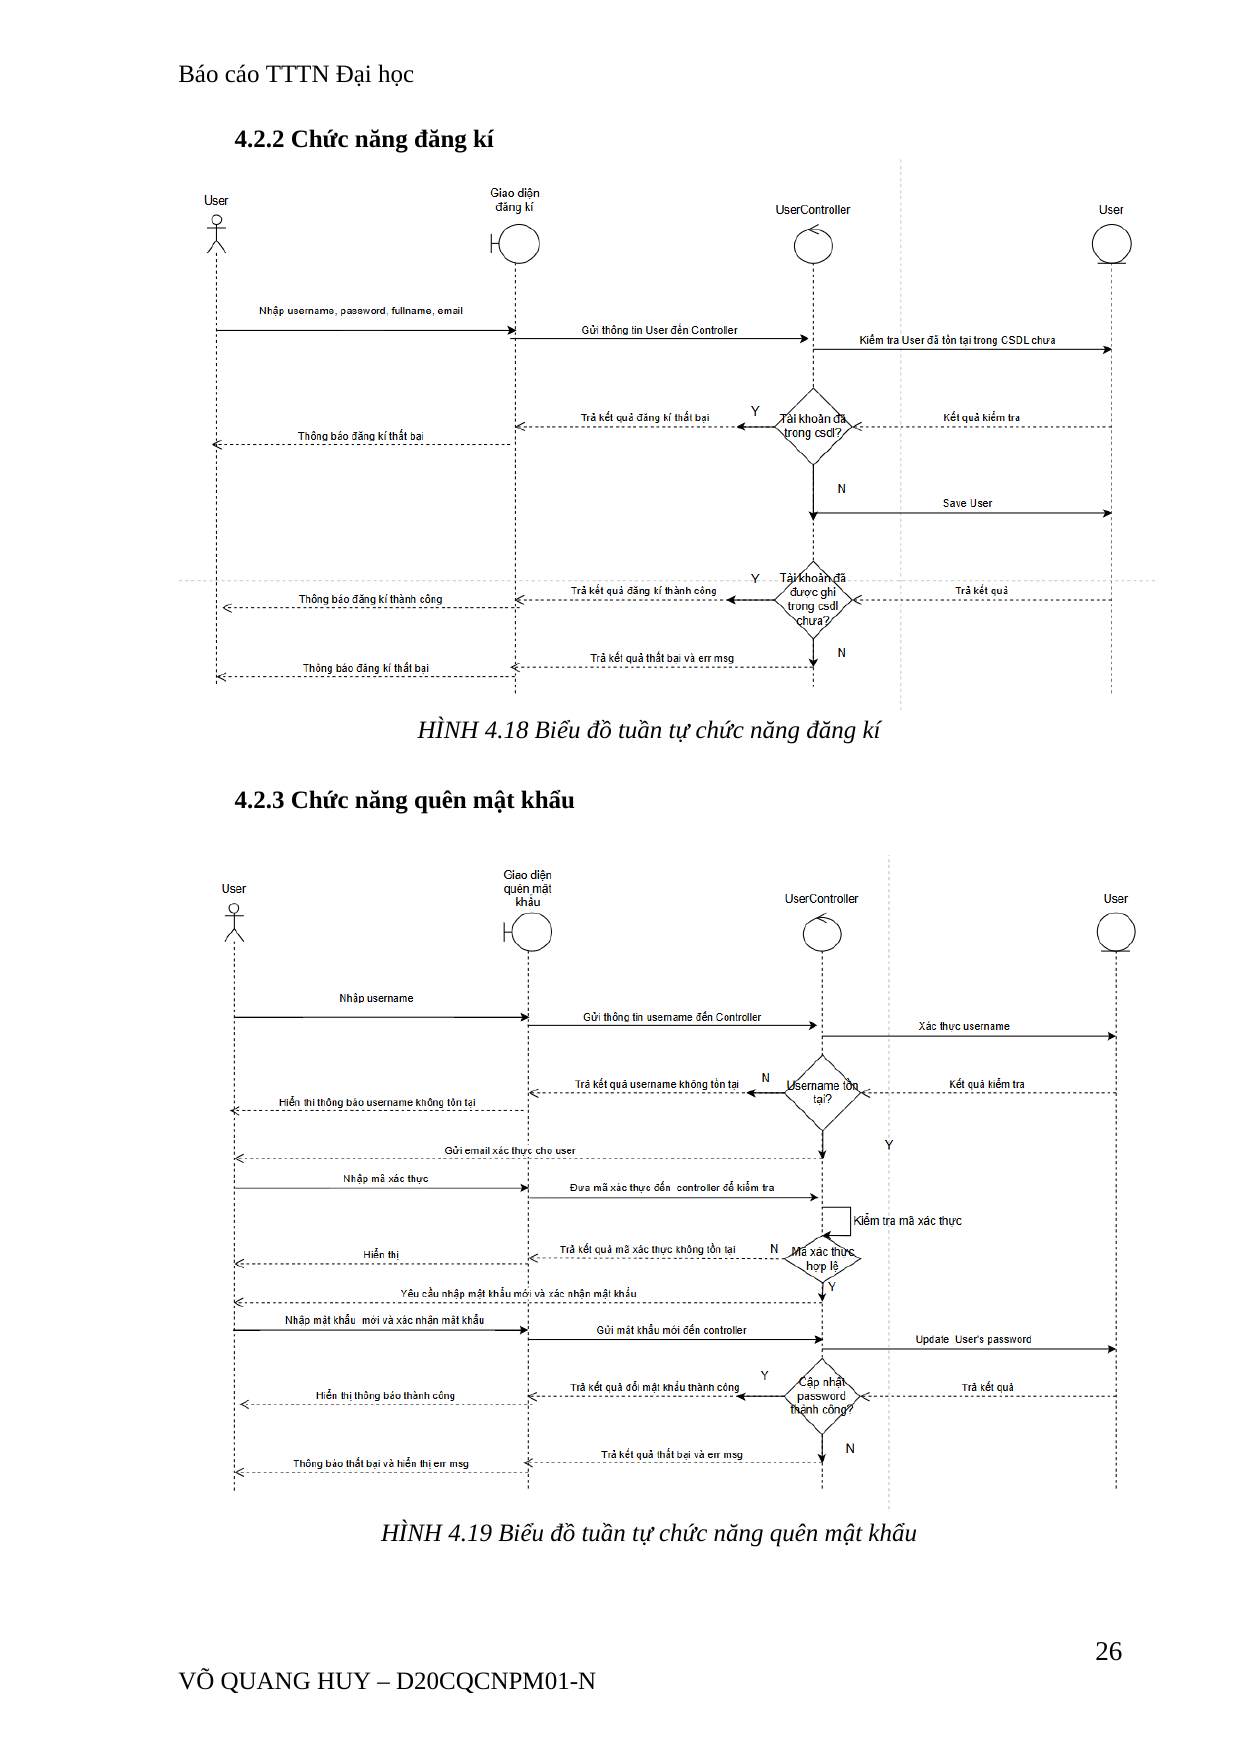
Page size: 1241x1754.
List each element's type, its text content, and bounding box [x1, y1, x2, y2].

text HÌNH 4.19 Biểu đồ tuần tự chức năng quên mật khẩu [178, 1518, 1122, 1547]
text 4.2.2 Chức năng đăng kí [216, 124, 1122, 153]
text 4.2.3 Chức năng quên mật khẩu [216, 786, 1122, 814]
picture [178, 855, 1158, 1512]
text HÌNH 4.18 Biểu đồ tuần tự chức năng đăng kí [178, 716, 1122, 744]
picture [178, 159, 1158, 710]
